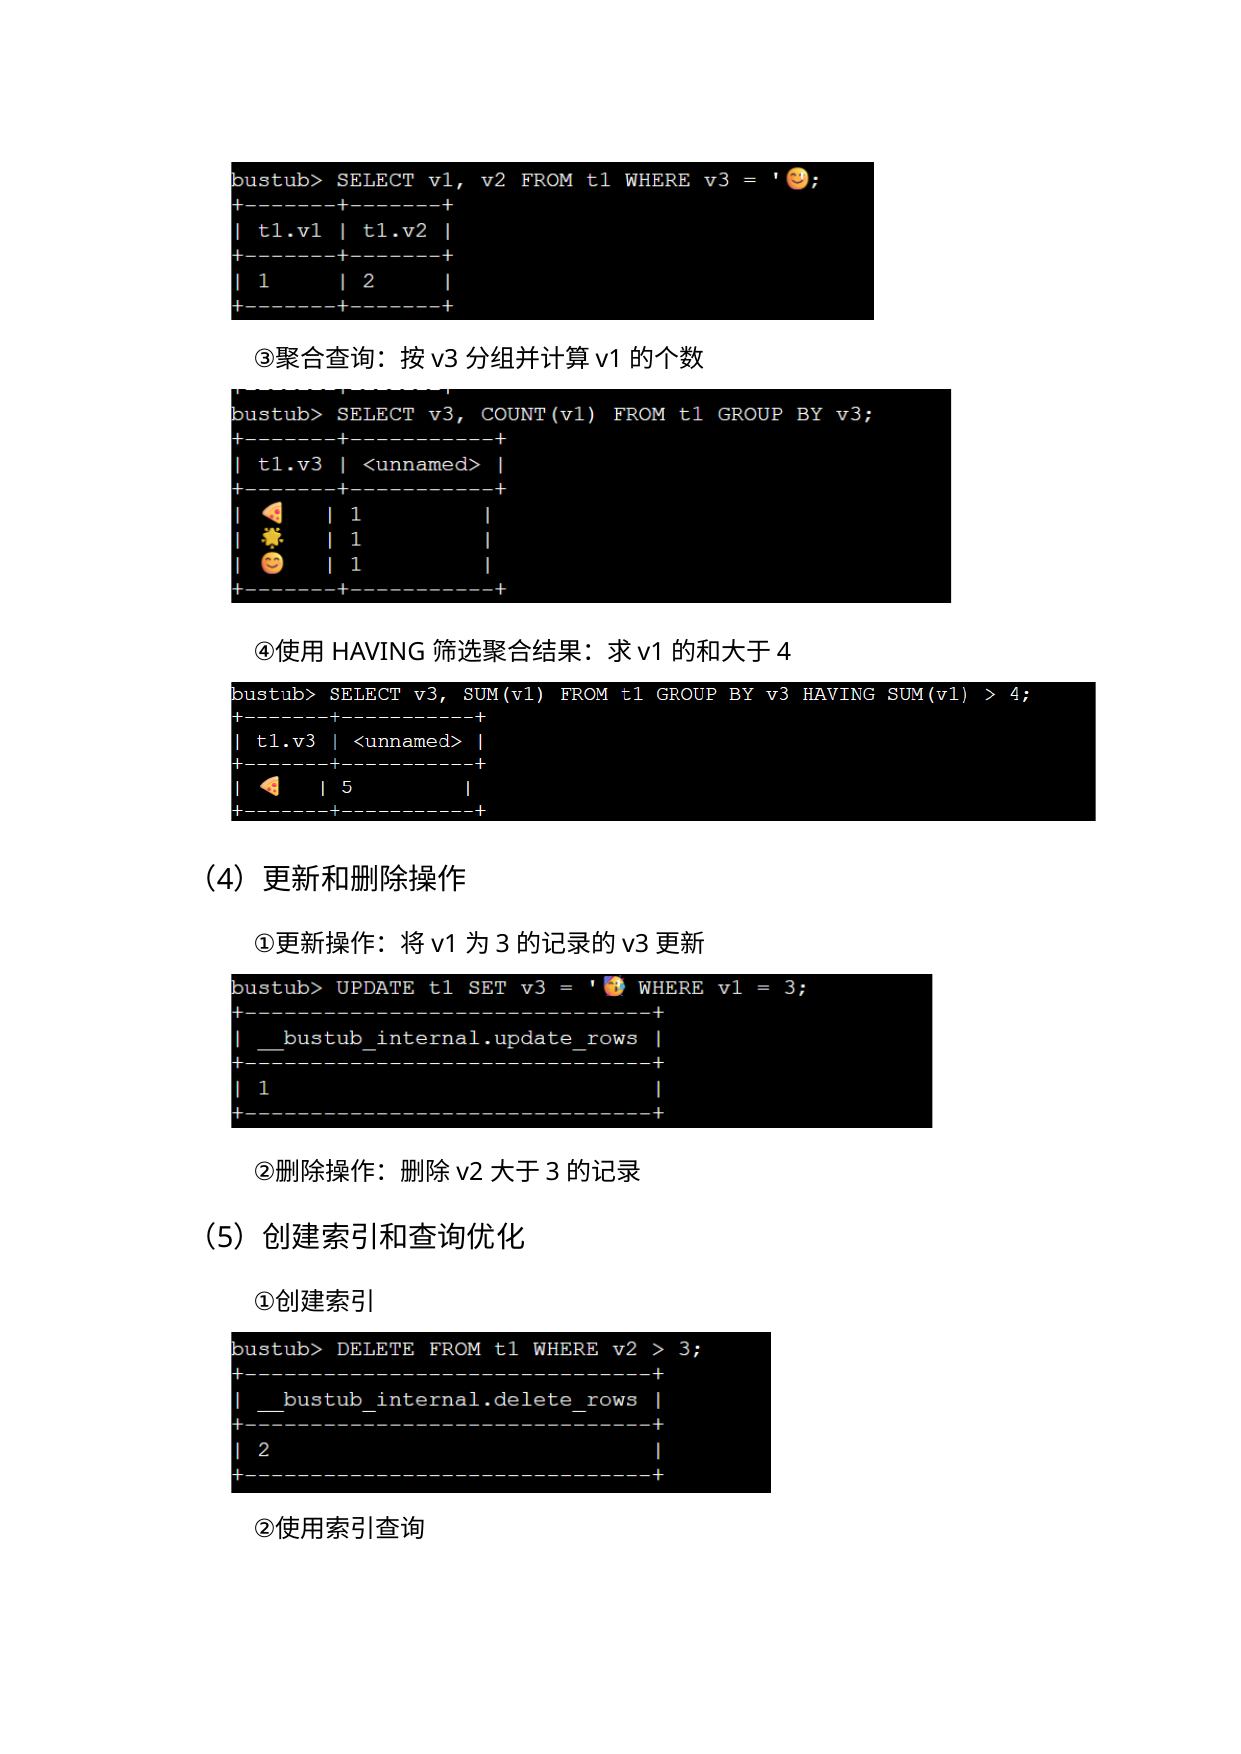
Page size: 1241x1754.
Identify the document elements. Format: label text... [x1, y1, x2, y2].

list 使用 HAVING 筛选聚合结果：求 v1 的和大于 4 [253, 617, 1053, 682]
list 使用索引查询 [253, 1494, 1053, 1559]
picture [231, 974, 933, 1128]
picture [231, 162, 874, 320]
picture [231, 1332, 771, 1493]
picture [231, 682, 1096, 821]
list 创建索引 [253, 1267, 1053, 1332]
picture [231, 389, 952, 603]
list 更新和删除操作 [187, 844, 1053, 909]
list 聚合查询：按 v3 分组并计算 v1 的个数 [253, 324, 1053, 389]
list 创建索引和查询优化 [187, 1202, 1053, 1267]
list 删除操作：删除 v2 大于 3 的记录 [253, 1137, 1053, 1202]
list 更新操作：将 v1 为 3 的记录的 v3 更新 [253, 909, 1053, 974]
